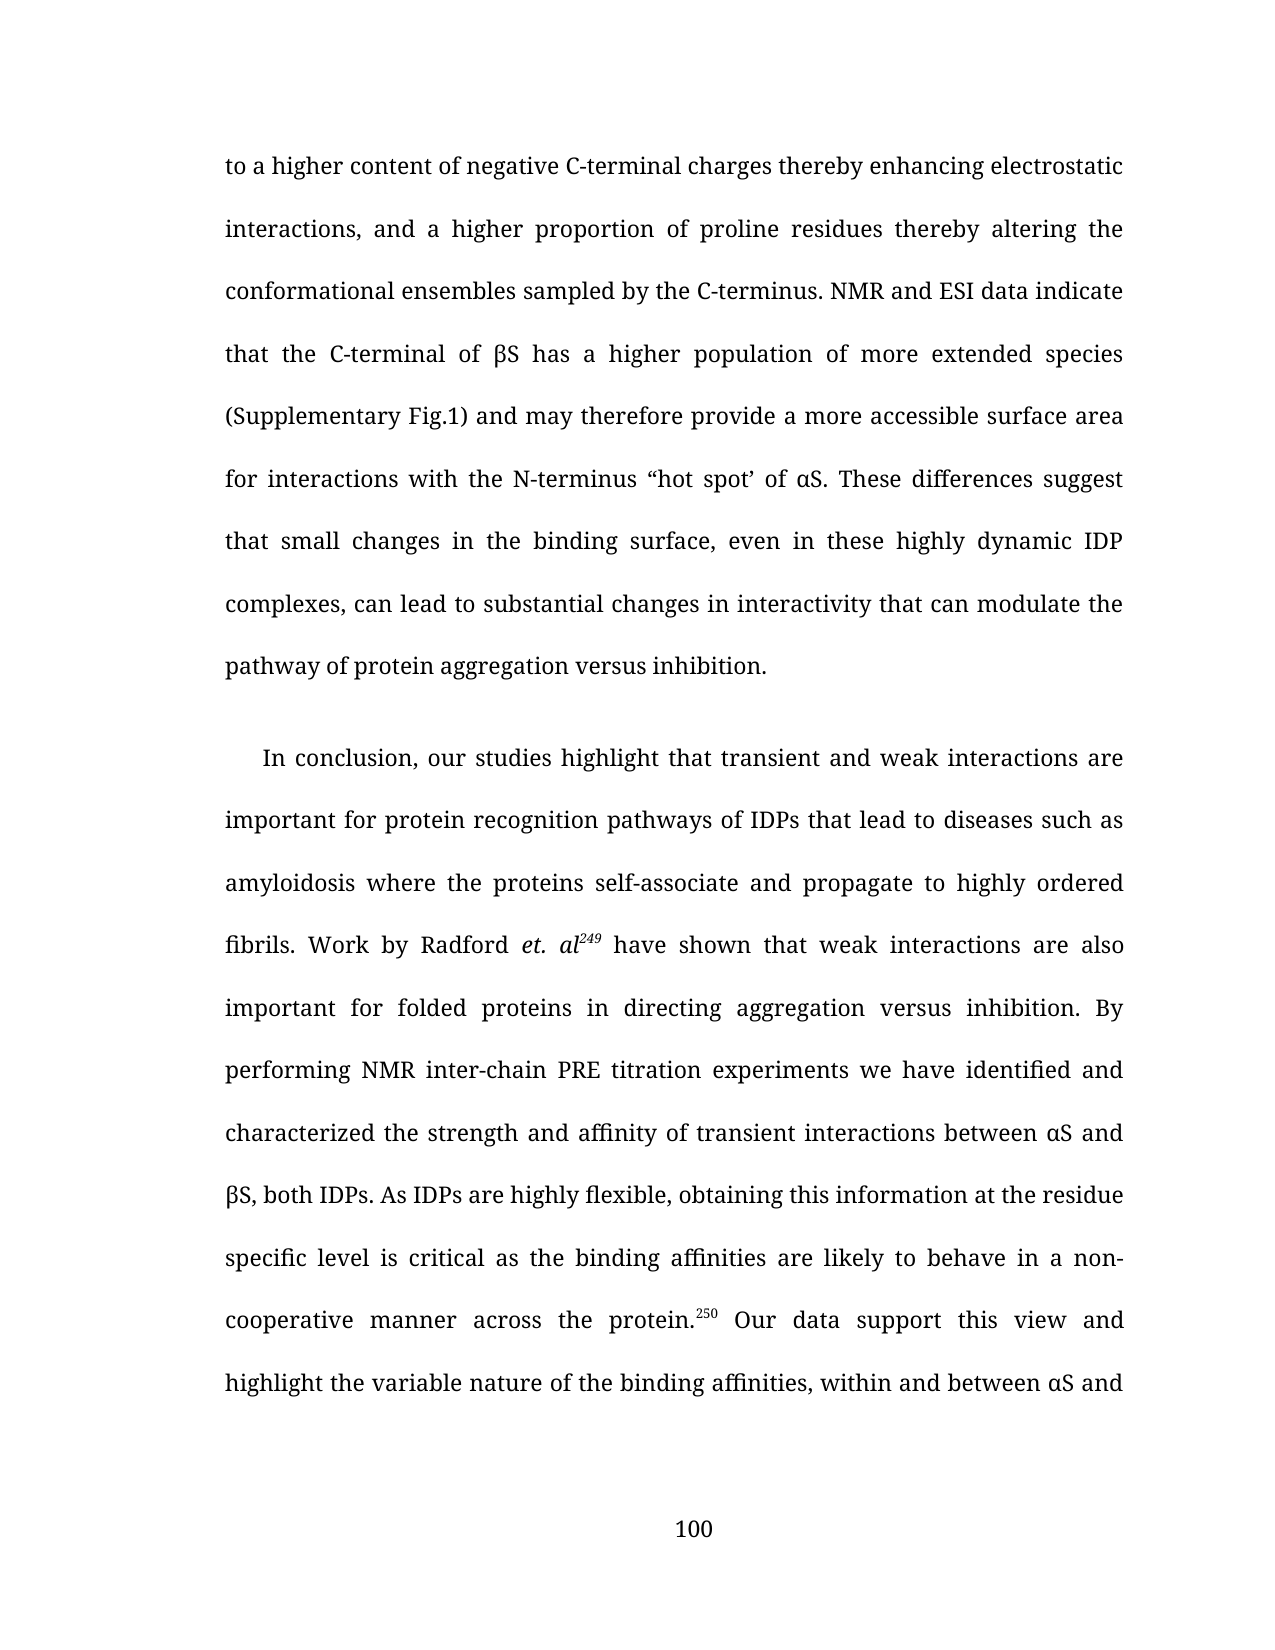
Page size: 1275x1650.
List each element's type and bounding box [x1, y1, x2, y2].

text [225, 742, 1125, 1398]
text [225, 150, 1125, 681]
